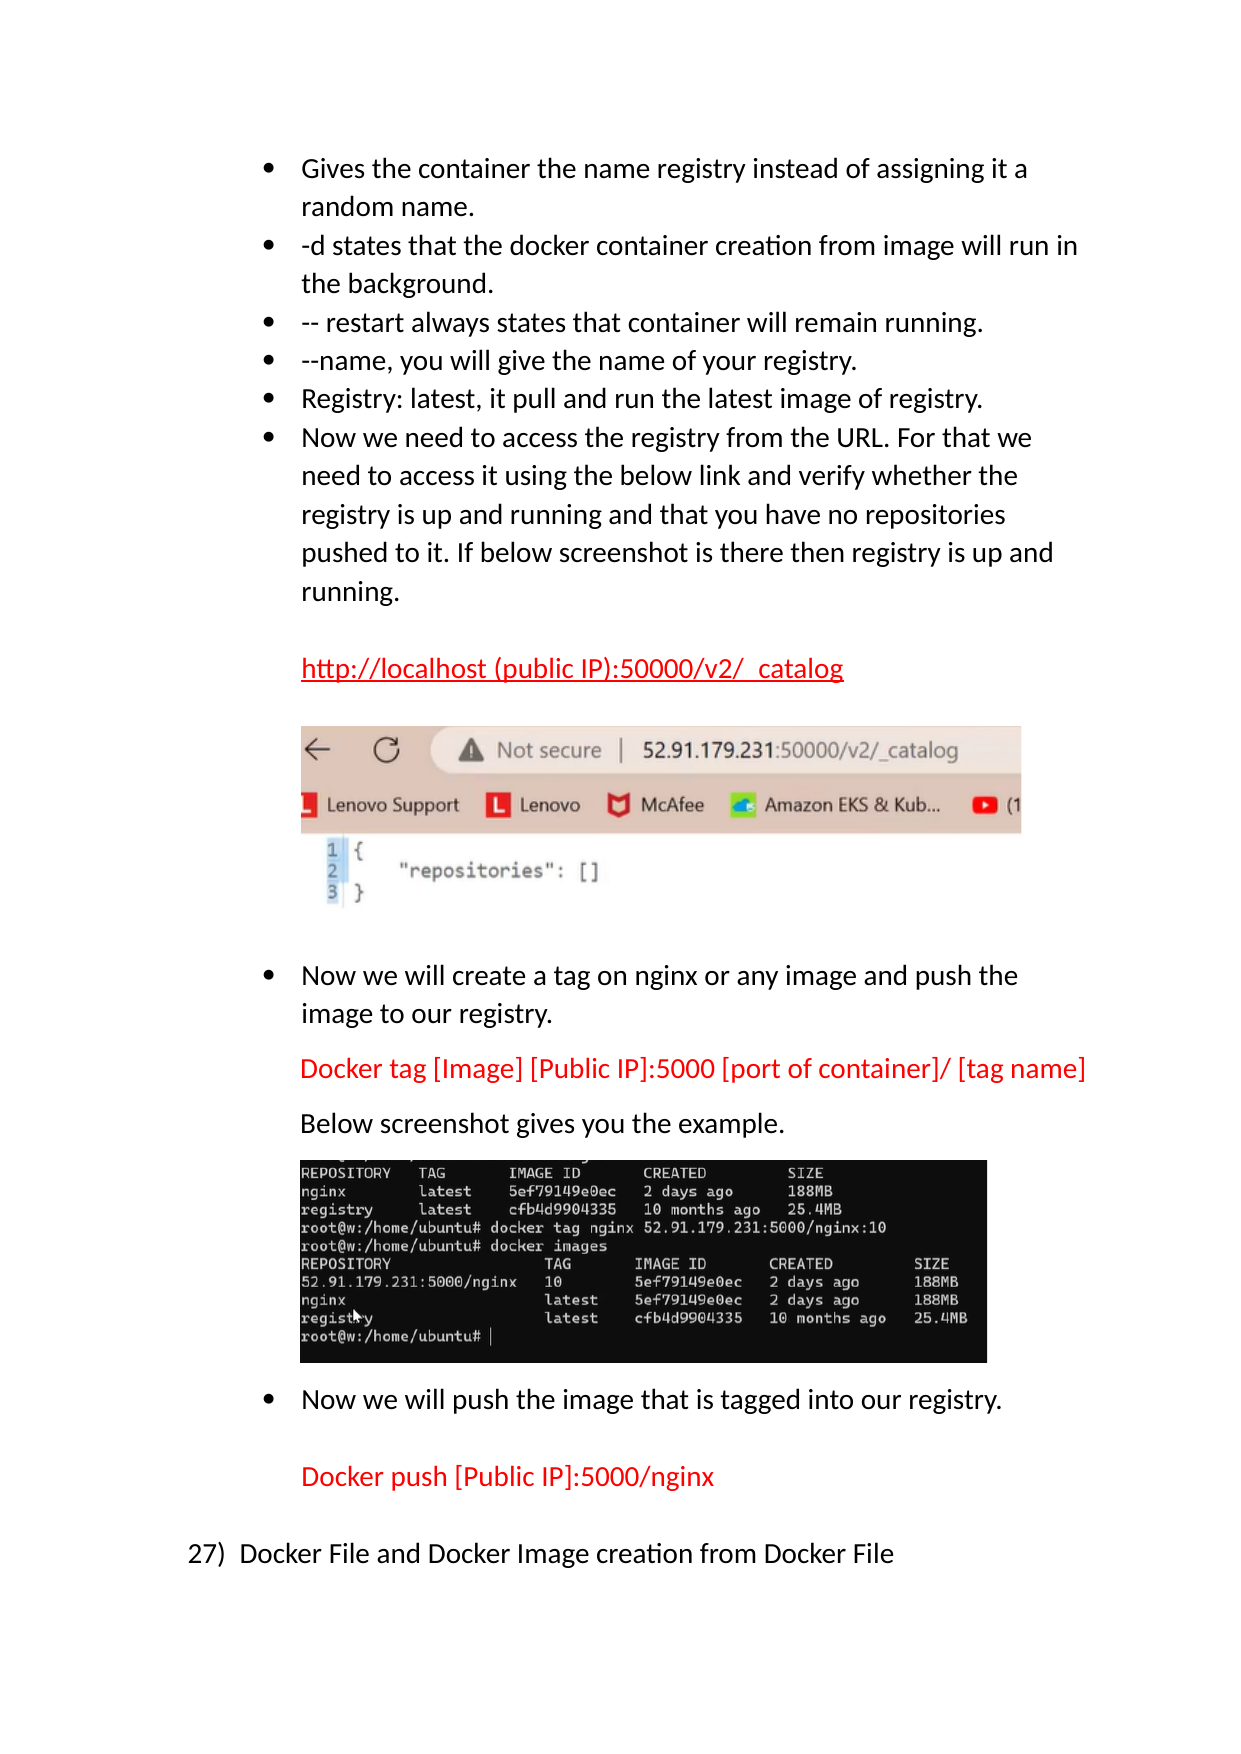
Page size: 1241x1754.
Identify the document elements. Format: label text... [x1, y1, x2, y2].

list --name, you will give the name of your registry. [264, 342, 1090, 378]
list http://localhost (public IP):50000/v2/_catalog [301, 650, 1090, 685]
picture [300, 1160, 988, 1363]
list Registry: latest, it pull and run the latest image of registry. [264, 381, 1090, 416]
list Now we will push the image that is tagged into our registry. [264, 1381, 1090, 1417]
list -- restart always states that container will remain running. [264, 304, 1090, 339]
picture [301, 726, 1022, 916]
list Gives the container the name registry instead of assigning it a random name. [264, 150, 1090, 224]
text Below screenshot gives you the example. [300, 1105, 1090, 1141]
list Docker push [Public IP]:5000/nginx [301, 1458, 1090, 1493]
list -d states that the docker container creation from image will run in the background. [264, 227, 1090, 301]
list Now we need to access the registry from the URL. For that we need to access it using the below link and verify whether the registry is up and running and that you have no repositories pushed to it. If below screenshot is there then registry is up and running. [264, 419, 1090, 608]
text Docker tag [Image] [Public IP]:5000 [port of container]/ [tag name] [300, 1050, 1090, 1086]
list Docker File and Docker Image creation from Docker File [187, 1535, 1090, 1570]
list Now we will create a tag on nginx or any image and push the image to our registry. [264, 957, 1090, 1031]
